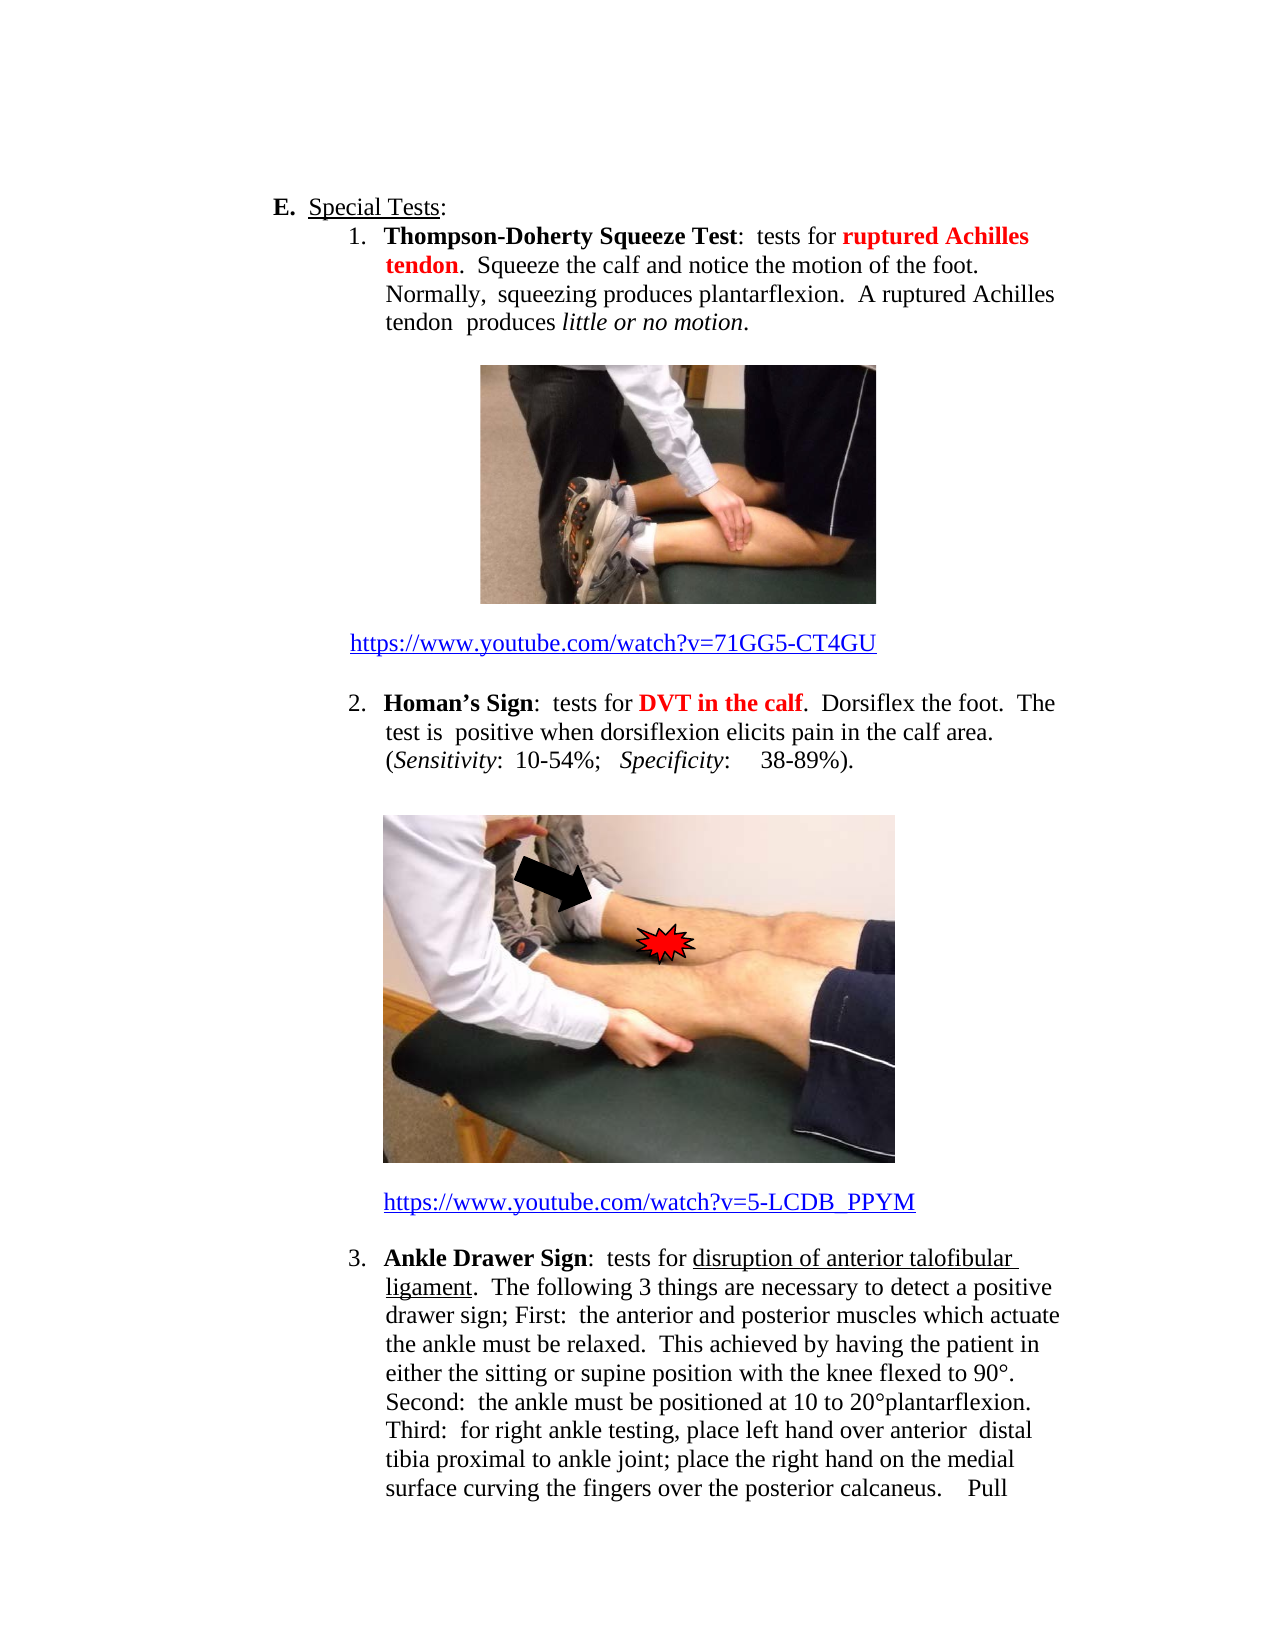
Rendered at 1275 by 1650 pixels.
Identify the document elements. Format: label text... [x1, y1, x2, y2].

list Homan’s Sign: tests for DVT in the calf. Dorsiflex the foot. The test is positive when dorsiflexion elicits pain in the calf area. (Sensitivity: 10-54%; Specificity: 38-89%). [348, 689, 1067, 774]
picture [480, 365, 877, 604]
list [348, 1243, 1070, 1502]
text https://www.youtube.com/watch?v=5-LCDB_PPYM [383, 1187, 1087, 1216]
text https://www.youtube.com/watch?v=71GG5-CT4GU [187, 628, 1087, 656]
list Special Tests: [273, 192, 1087, 221]
list Thompson-Doherty Squeeze Test: tests for ruptured Achilles tendon. Squeeze the calf and notice the motion of the foot. Normally, squeezing produces plantarflexion. A ruptured Achilles tendon produces little or no motion. [348, 221, 1067, 336]
picture [383, 815, 895, 1163]
